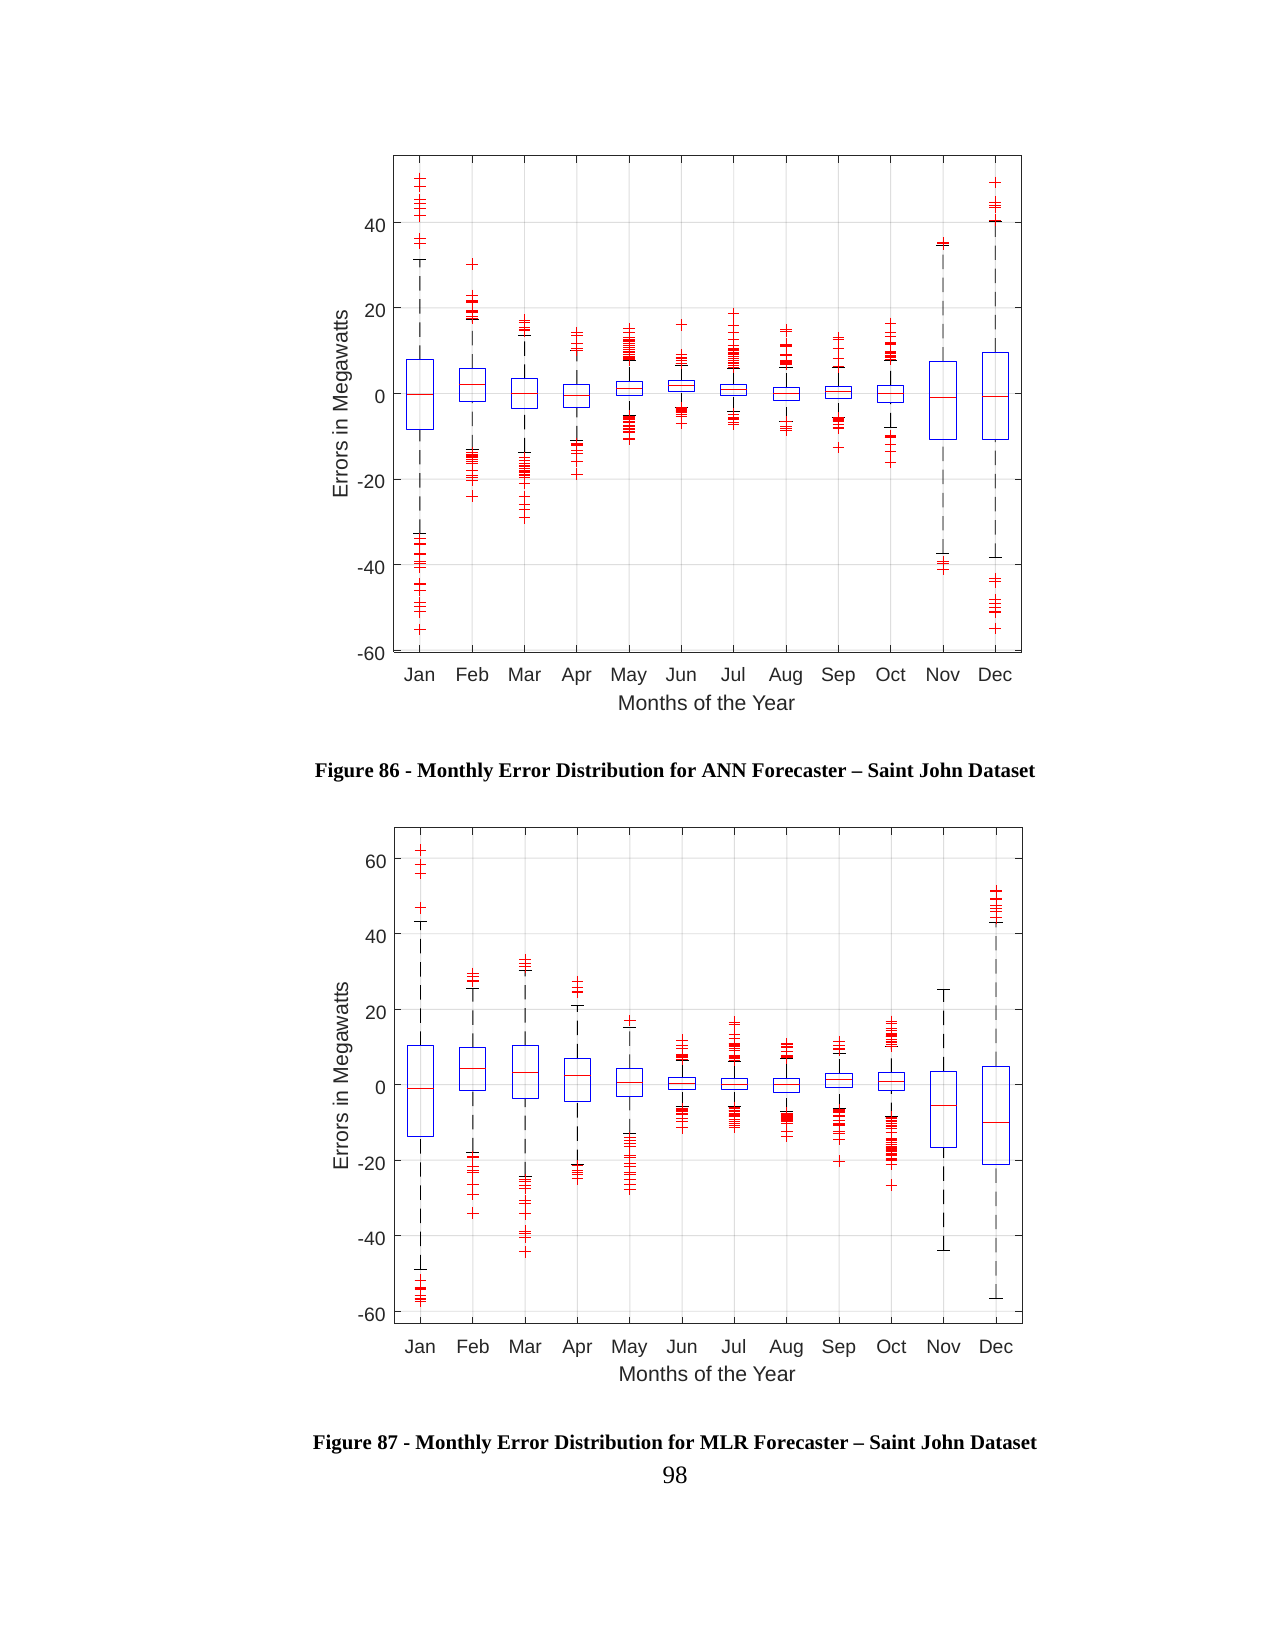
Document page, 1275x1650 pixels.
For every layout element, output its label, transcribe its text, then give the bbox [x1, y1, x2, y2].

text Figure 86 - Monthly Error Distribution for ANN Forecaster – Saint John Dataset [225, 758, 1125, 782]
text Figure 87 - Monthly Error Distribution for MLR Forecaster – Saint John Dataset [225, 1430, 1125, 1454]
